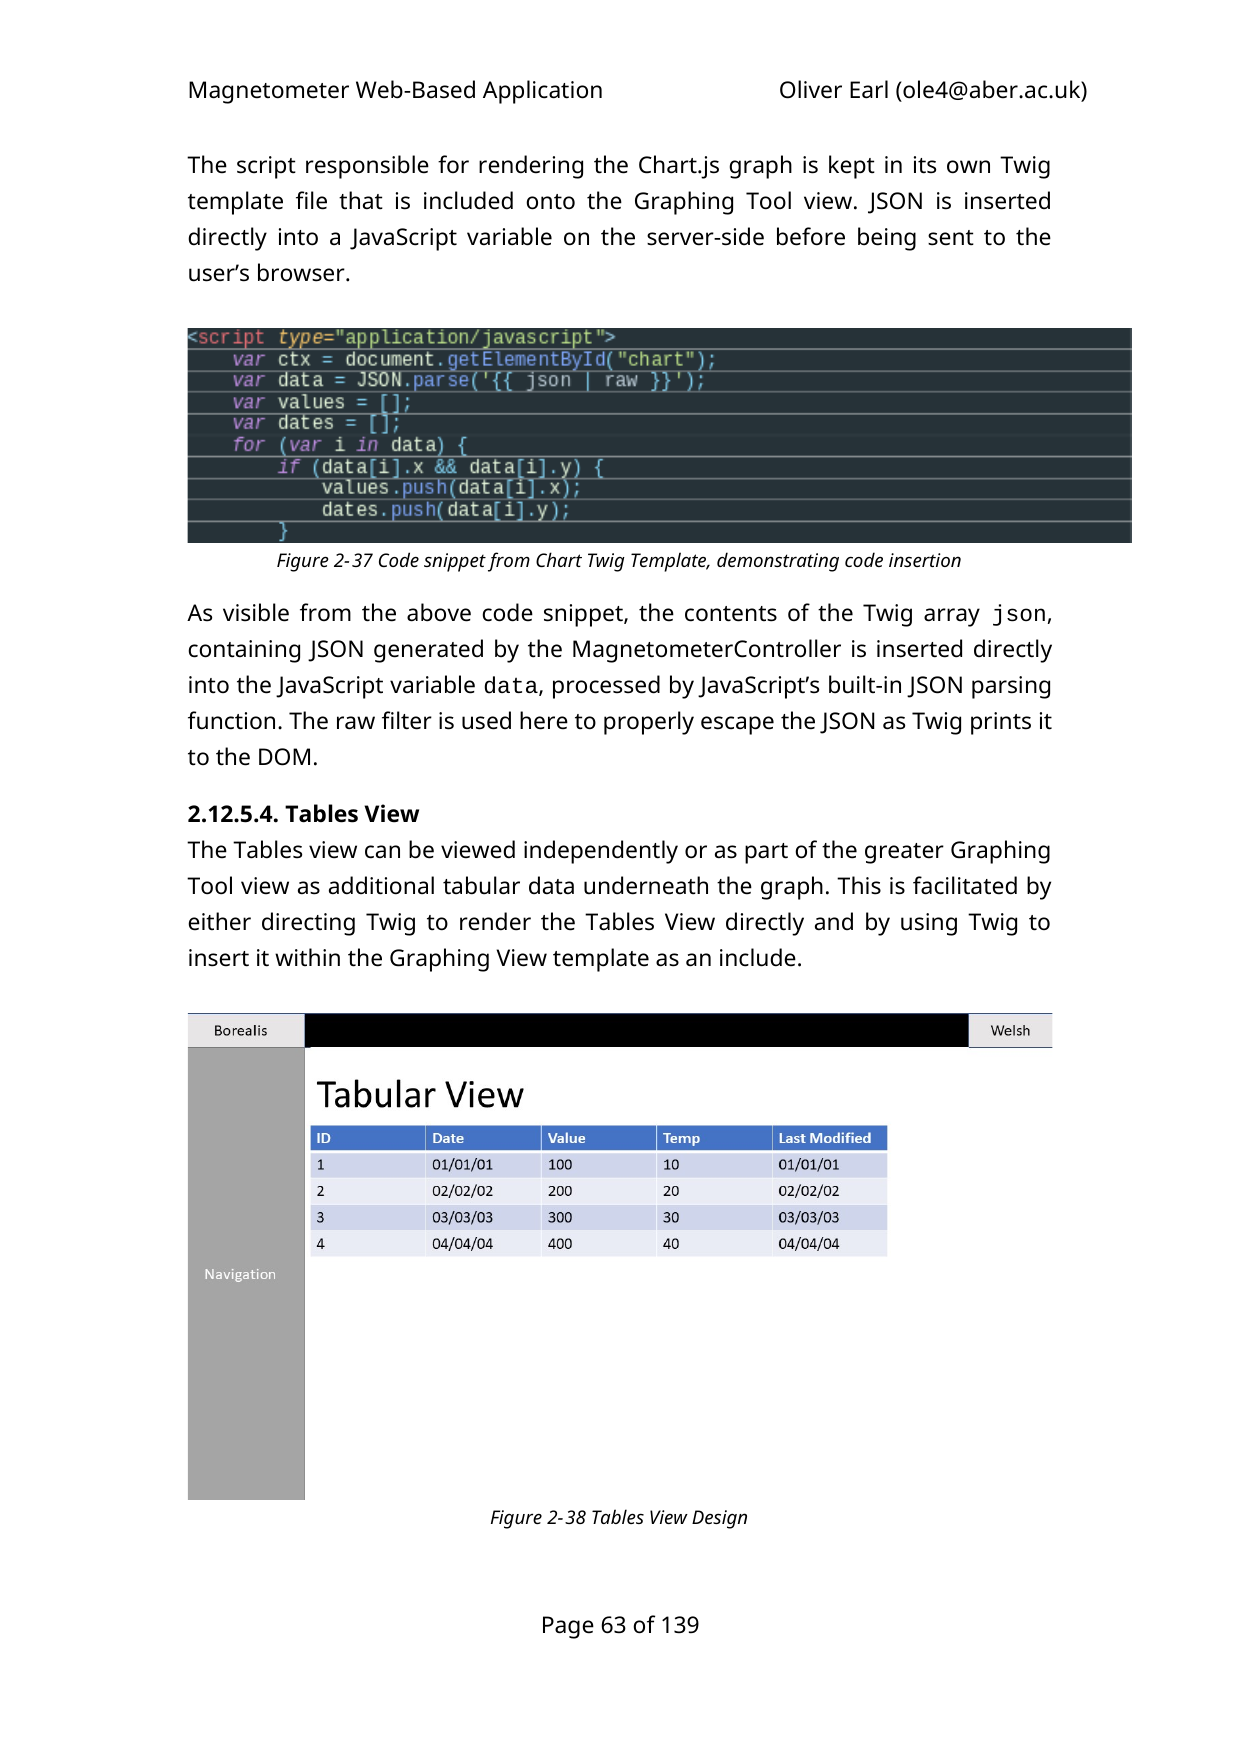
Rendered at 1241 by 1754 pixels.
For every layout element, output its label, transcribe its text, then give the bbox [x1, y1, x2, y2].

picture [187, 1013, 1053, 1500]
text The Tables view can be viewed independently or as part of the greater Graphing Tool view as additional tabular data underneath the graph. This is facilitated by either directing Twig to render the Tables View directly and by using Twig to insert it within the Graphing View template as an include. [187, 834, 1053, 973]
text The script responsible for rendering the Chart.js graph is kept in its own Twig template file that is included onto the Graphing Tool view. JSON is inserted directly into a JavaScript variable on the server-side before being sent to the user’s browser. [187, 149, 1053, 288]
subtitle Tables View [187, 798, 1053, 829]
text As visible from the above code snippet, the contents of the Twig array json, containing JSON generated by the MagnetometerController is inserted directly into the JavaScript variable data, processed by JavaScript’s built-in JSON parsing function. The raw filter is used here to properly escape the JSON as Twig prints it to the DOM. [187, 597, 1053, 772]
